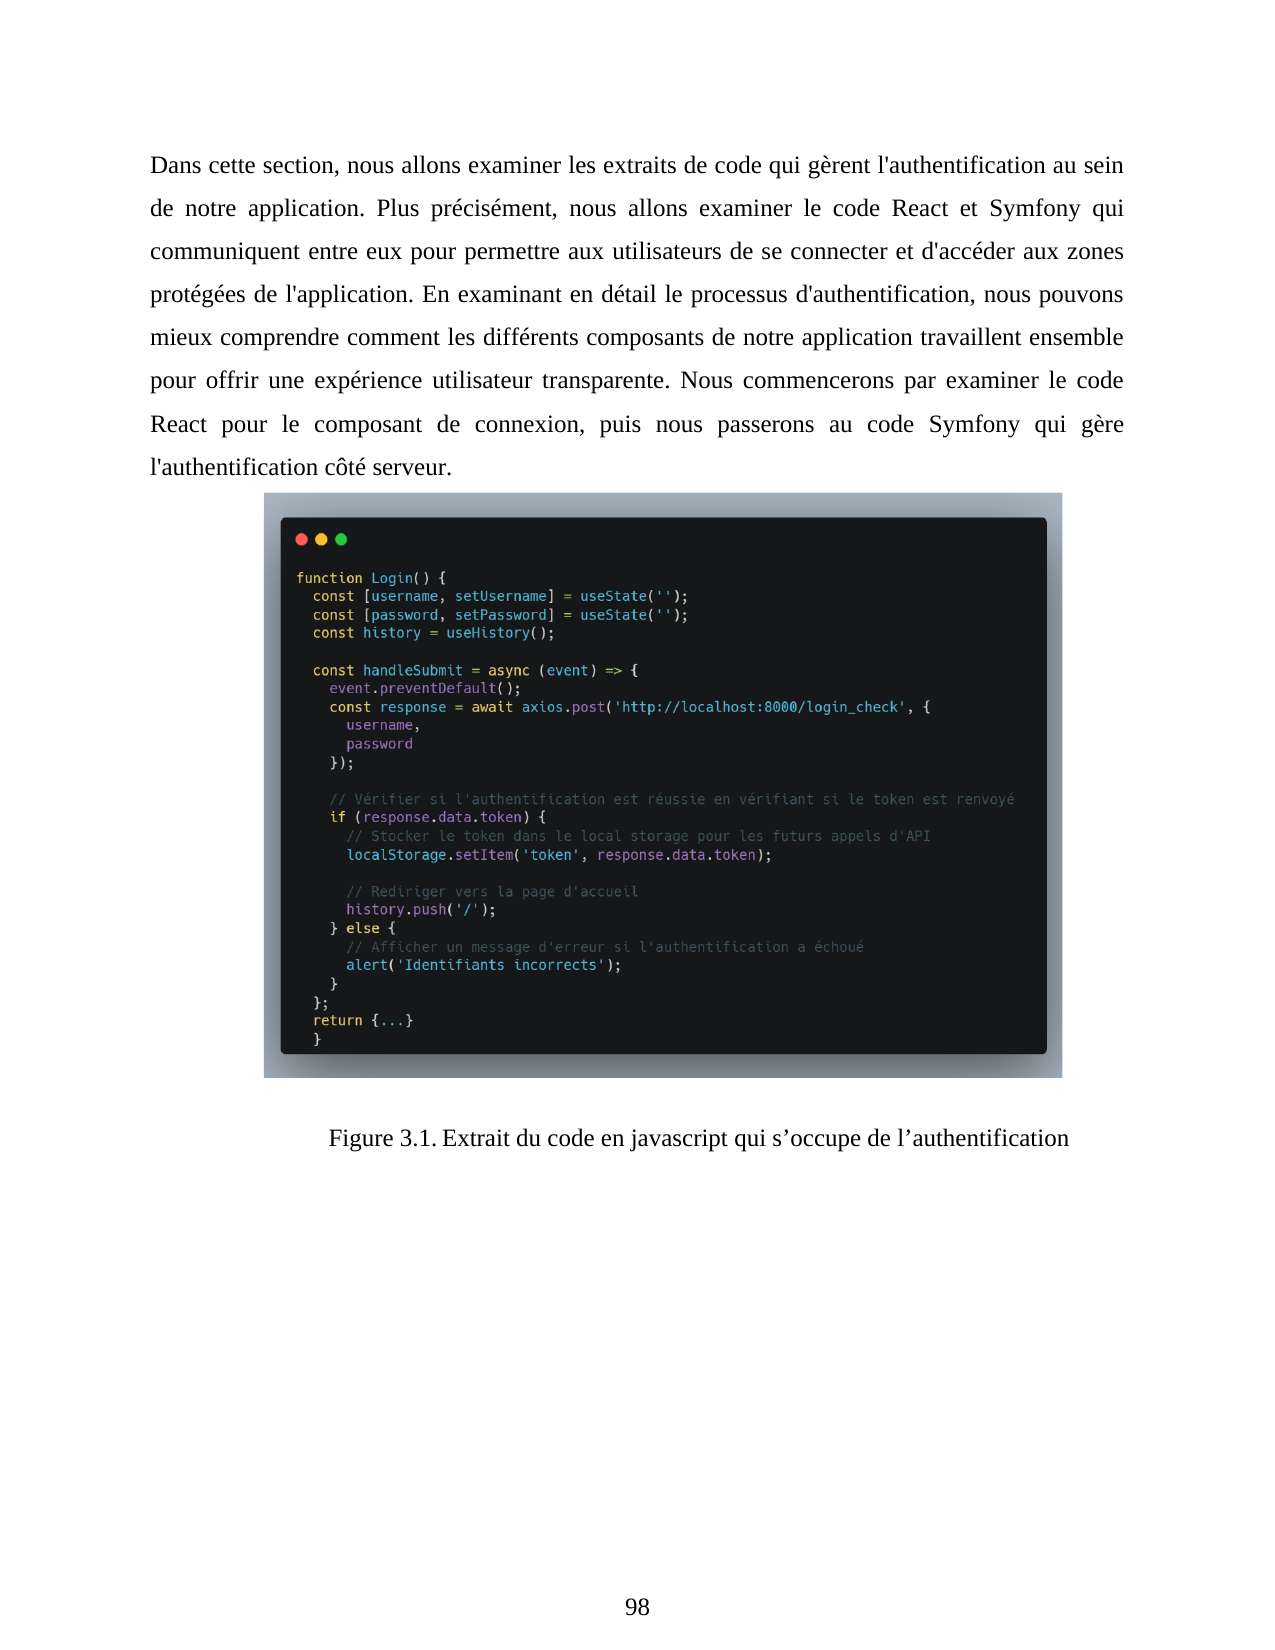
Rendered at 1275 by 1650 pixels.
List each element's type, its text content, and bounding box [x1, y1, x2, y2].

text Dans cette section, nous allons examiner les extraits de code qui gèrent l'authentification au sein de notre application. Plus précisément, nous allons examiner le code React et Symfony qui communiquent entre eux pour permettre aux utilisateurs de se connecter et d'accéder aux zones protégées de l'application. En examinant en détail le processus d'authentification, nous pouvons mieux comprendre comment les différents composants de notre application travaillent ensemble pour offrir une expérience utilisateur transparente. Nous commencerons par examiner le code React pour le composant de connexion, puis nous passerons au code Symfony qui gère l'authentification côté serveur. [150, 150, 1125, 481]
picture [263, 492, 1063, 1078]
